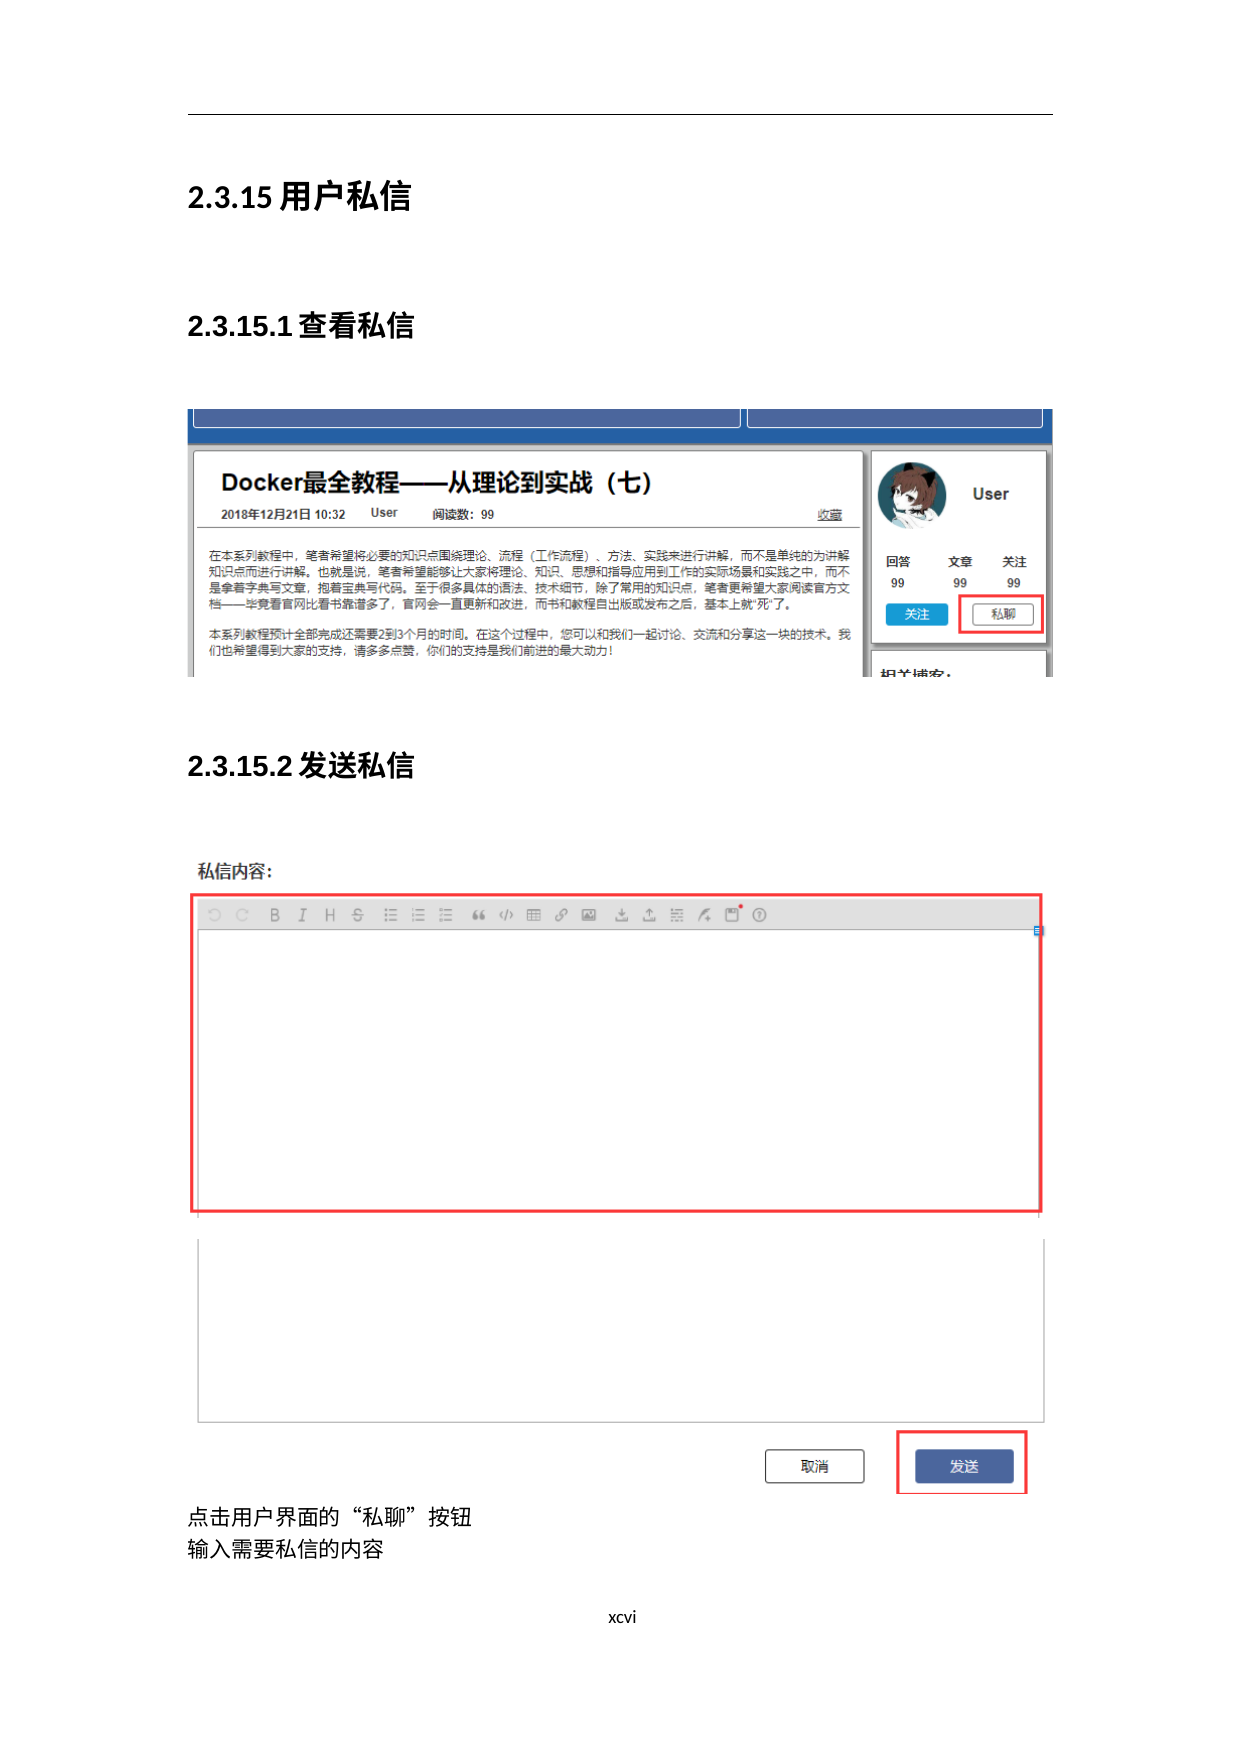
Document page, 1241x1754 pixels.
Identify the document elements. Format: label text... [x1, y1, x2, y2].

text 点击用户界面的“私聊”按钮 [187, 1499, 1053, 1532]
subtitle 2.3.15用户私信 [187, 162, 1053, 227]
text 输入需要私信的内容 [187, 1532, 1053, 1564]
picture [187, 409, 1053, 677]
picture [187, 849, 1053, 1218]
subtitle 2.3.15.2发送私信 [187, 731, 1053, 796]
picture [187, 1239, 1053, 1494]
subtitle 2.3.15.1查看私信 [187, 291, 1053, 356]
